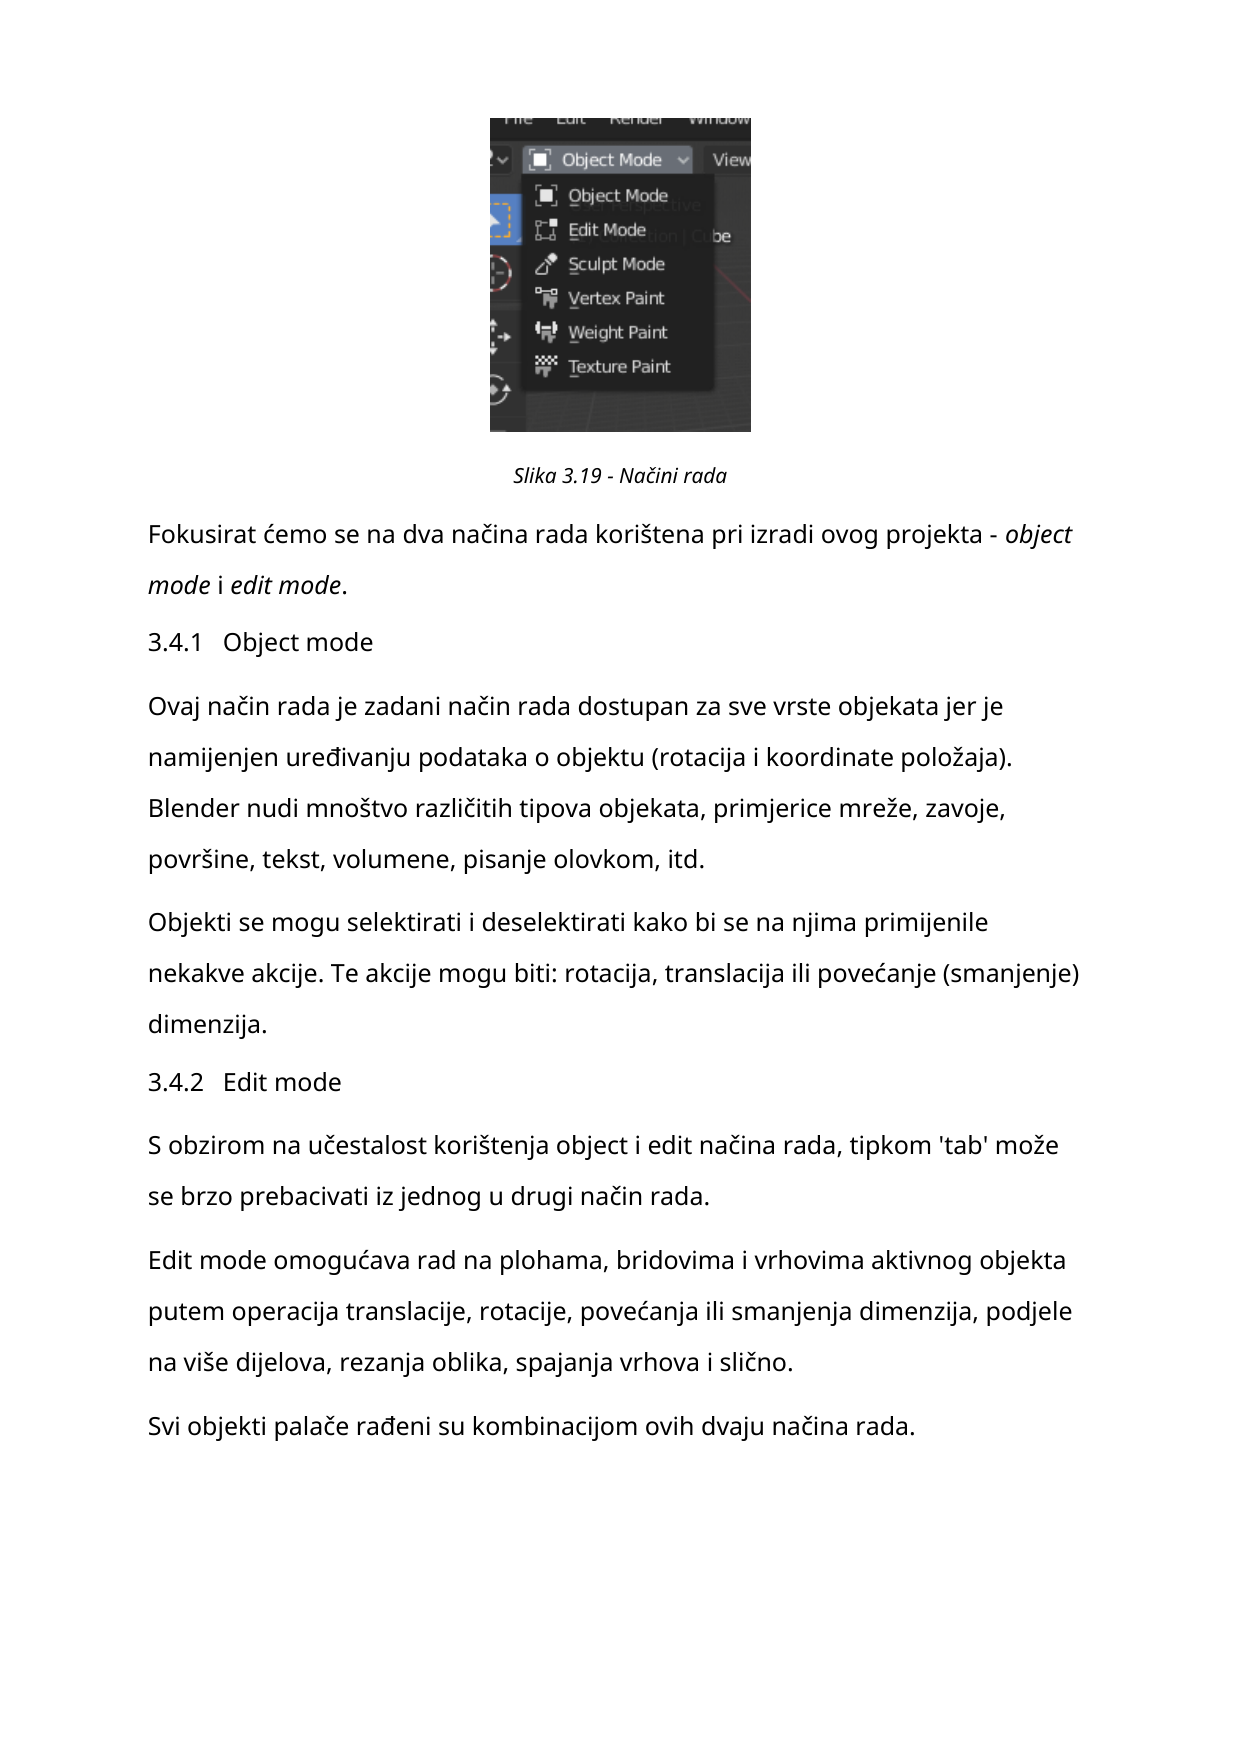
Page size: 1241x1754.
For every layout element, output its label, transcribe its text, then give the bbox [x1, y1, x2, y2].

subtitle Edit mode [148, 1064, 1092, 1098]
text Svi objekti palače rađeni su kombinacijom ovih dvaju načina rada. [148, 1408, 1092, 1442]
text Edit mode omogućava rad na plohama, bridovima i vrhovima aktivnog objekta putem operacija translacije, rotacije, povećanja ili smanjenja dimenzija, podjele na više dijelova, rezanja oblika, spajanja vrhova i slično. [148, 1243, 1092, 1379]
subtitle Object mode [148, 625, 1092, 659]
picture [490, 118, 751, 432]
text Fokusirat ćemo se na dva načina rada korištena pri izradi ovog projekta - object mode i edit mode. [148, 517, 1092, 602]
text Ovaj način rada je zadani način rada dostupan za sve vrste objekata jer je namijenjen uređivanju podataka o objektu (rotacija i koordinate položaja). Blender nudi mnoštvo različitih tipova objekata, primjerice mreže, zavoje, površine, tekst, volumene, pisanje olovkom, itd. [148, 688, 1092, 876]
text Objekti se mogu selektirati i deselektirati kako bi se na njima primijenile nekakve akcije. Te akcije mogu biti: rotacija, translacija ili povećanje (smanjenje) dimenzija. [148, 905, 1092, 1041]
text S obzirom na učestalost korištenja object i edit načina rada, tipkom 'tab' može se brzo prebacivati iz jednog u drugi način rada. [148, 1128, 1092, 1213]
